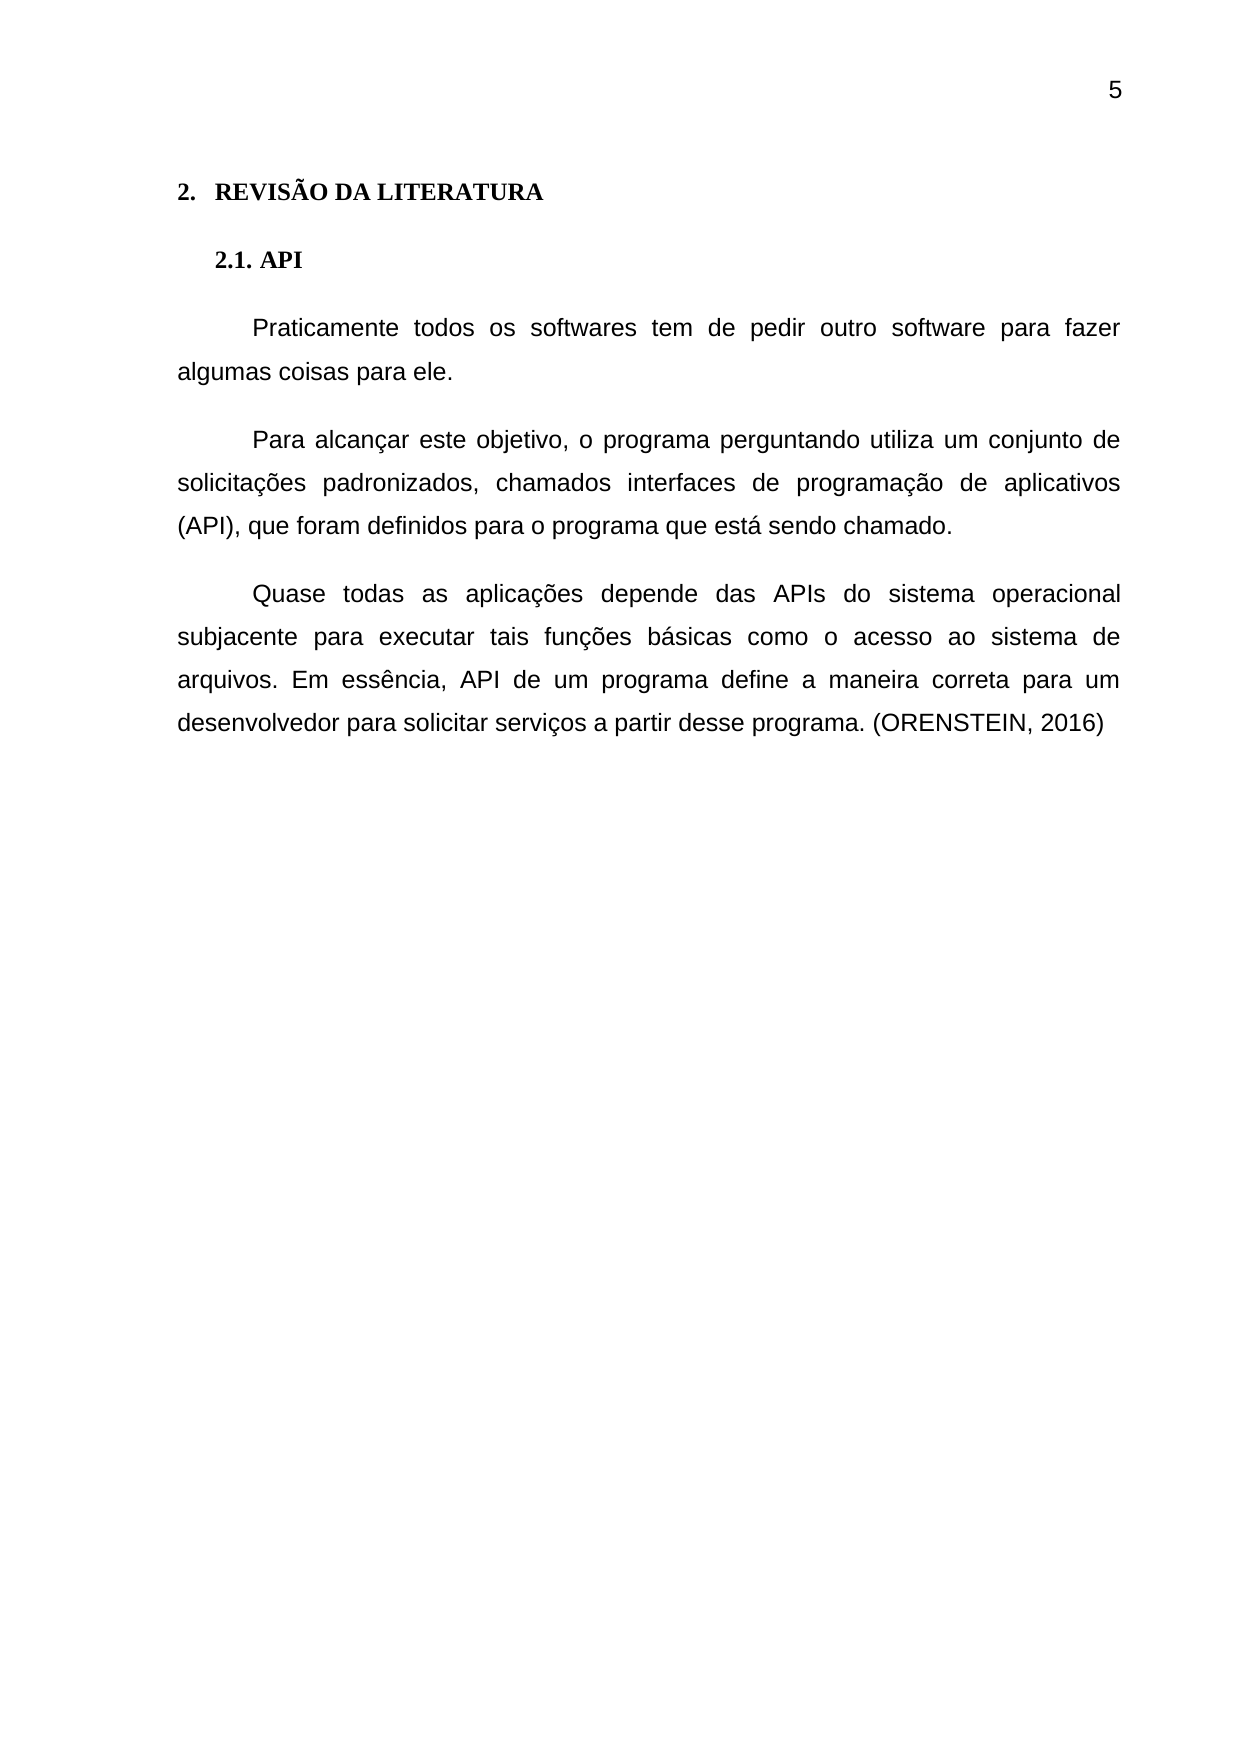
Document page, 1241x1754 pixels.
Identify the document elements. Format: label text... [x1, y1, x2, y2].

list REVISÃO DA LITERATURA [177, 177, 1122, 206]
text API [214, 245, 1122, 274]
